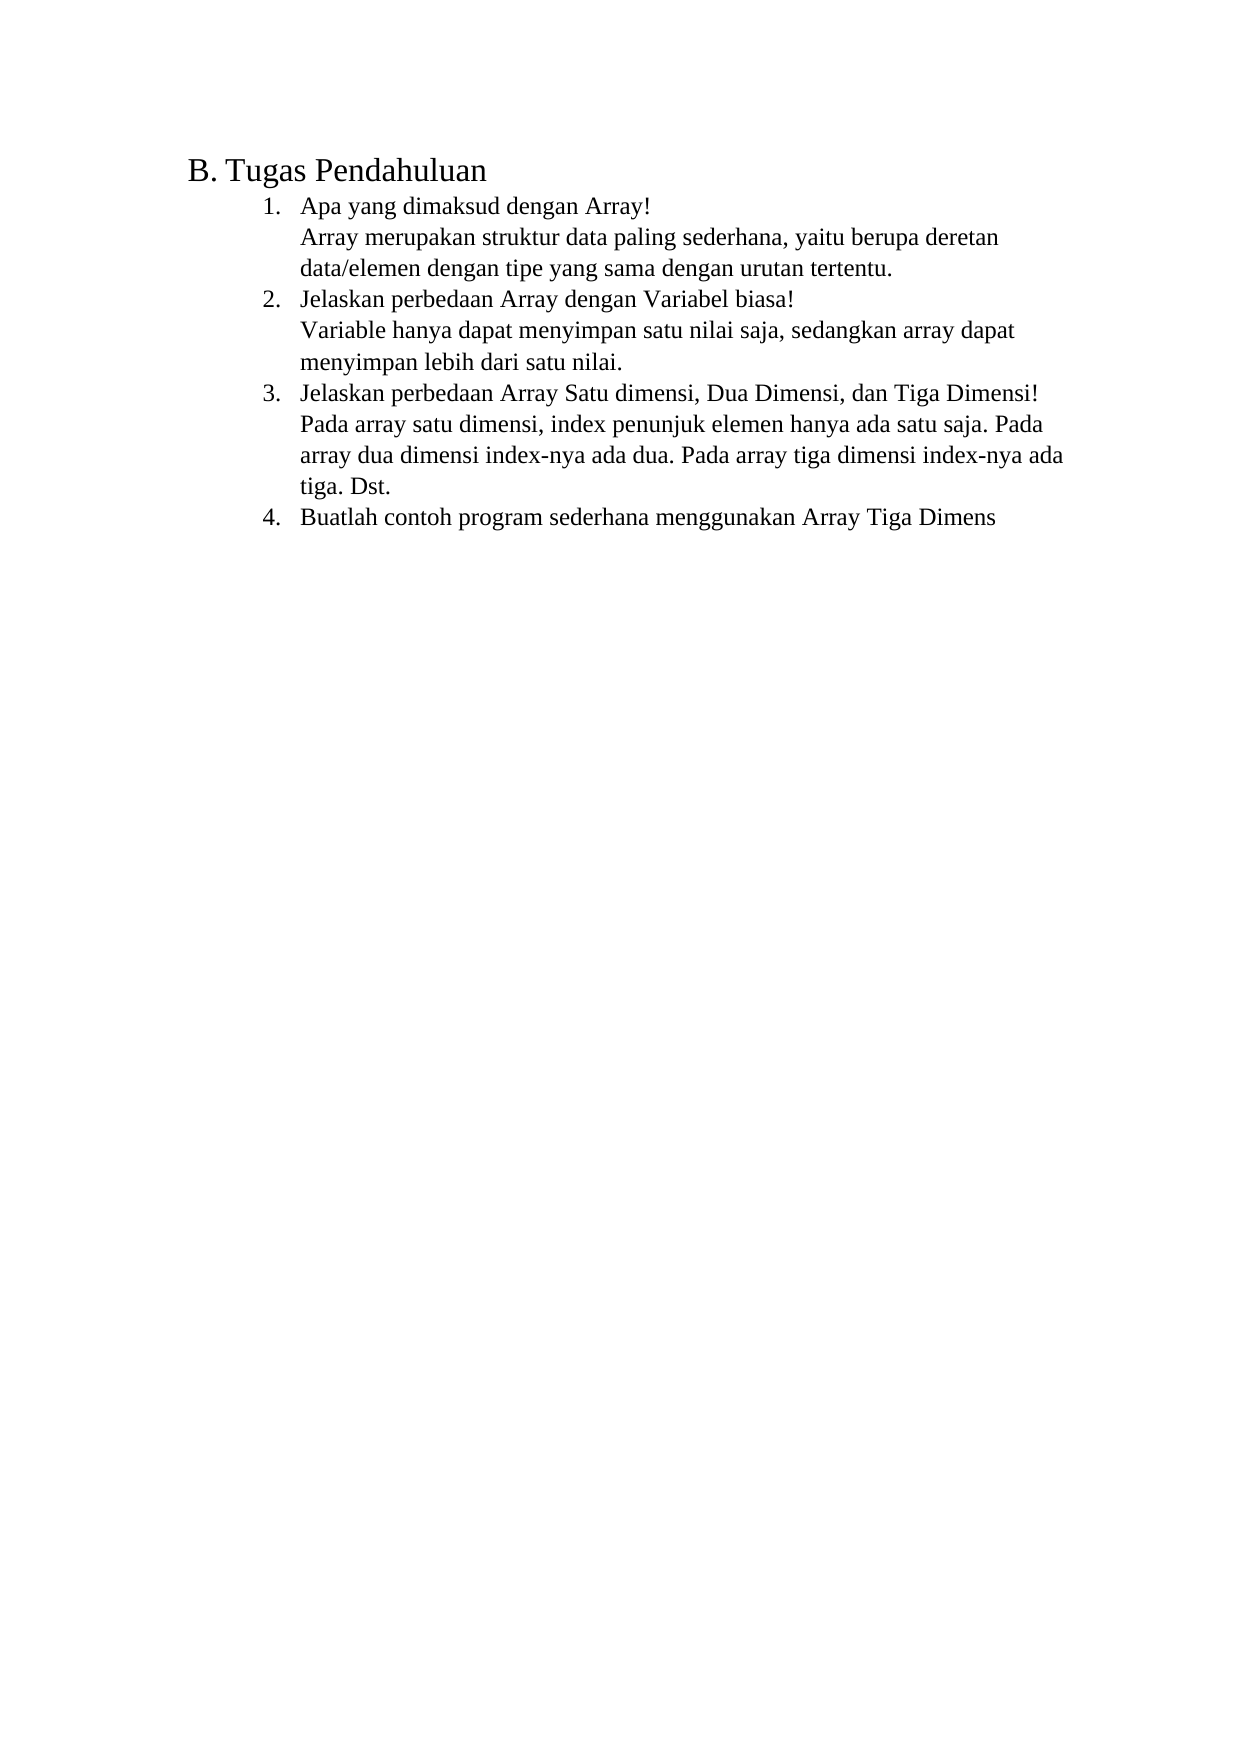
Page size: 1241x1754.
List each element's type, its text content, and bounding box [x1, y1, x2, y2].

list Jelaskan perbedaan Array Satu dimensi, Dua Dimensi, dan Tiga Dimensi! Pada array satu dimensi, index penunjuk elemen hanya ada satu saja. Pada array dua dimensi index-nya ada dua. Pada array tiga dimensi index-nya ada tiga. Dst. [262, 378, 1090, 499]
list Jelaskan perbedaan Array dengan Variabel biasa! Variable hanya dapat menyimpan satu nilai saja, sedangkan array dapat menyimpan lebih dari satu nilai. [262, 284, 1090, 375]
list Buatlah contoh program sederhana menggunakan Array Tiga Dimens [262, 502, 1090, 531]
list Tugas Pendahuluan [187, 150, 1090, 188]
list Apa yang dimaksud dengan Array! Array merupakan struktur data paling sederhana, yaitu berupa deretan data/elemen dengan tipe yang sama dengan urutan tertentu. [262, 191, 1090, 282]
